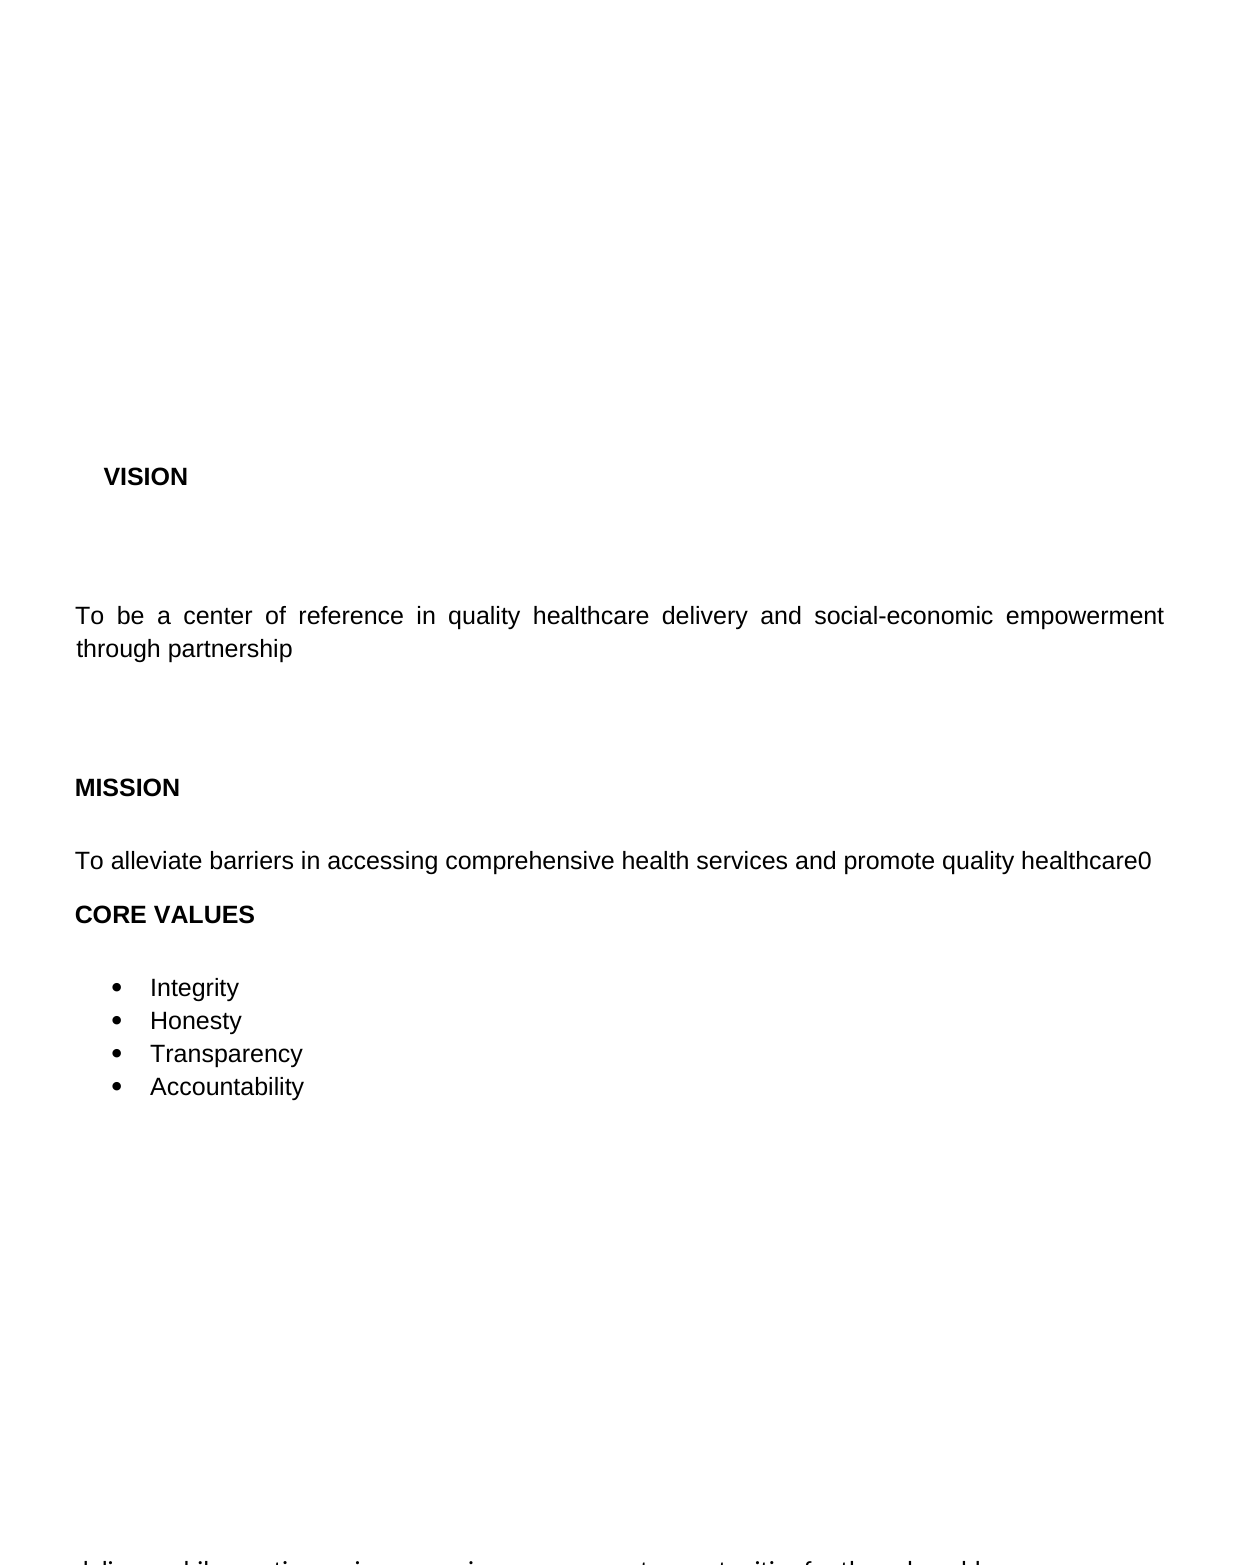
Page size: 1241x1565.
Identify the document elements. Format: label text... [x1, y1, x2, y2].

list Integrity [112, 973, 1166, 1002]
text CORE VALUES [74, 899, 1166, 928]
list Accountability [112, 1072, 1166, 1101]
text To be a center of reference in quality healthcare delivery and social-economic empowerment through partnership [75, 601, 1166, 662]
text MISSION [74, 773, 1166, 801]
list Honesty [112, 1006, 1166, 1035]
list Transparency [112, 1039, 1165, 1068]
text To alleviate barriers in accessing comprehensive health services and promote quality healthcare0 [74, 846, 1166, 874]
text VISION [103, 462, 1166, 490]
